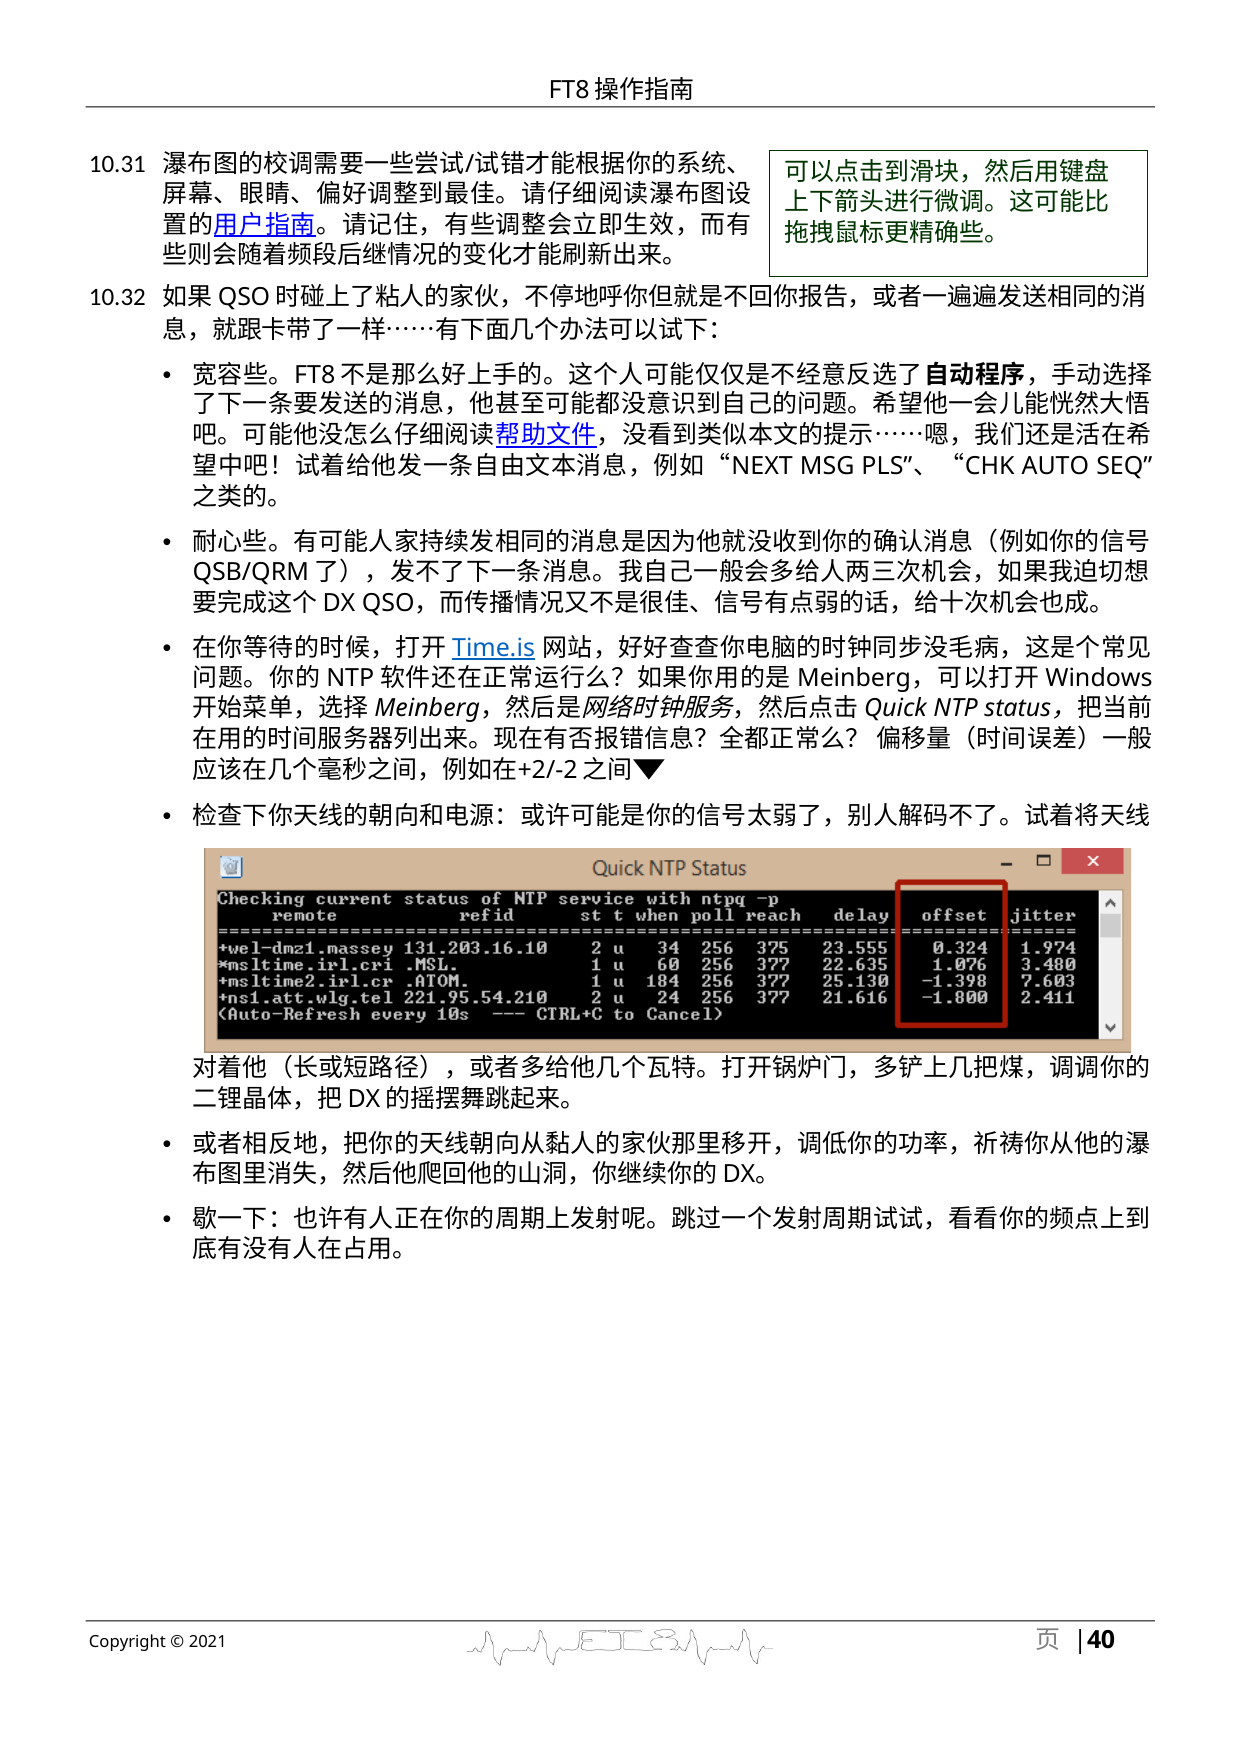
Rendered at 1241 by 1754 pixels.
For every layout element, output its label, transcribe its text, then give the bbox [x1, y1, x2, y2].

list 瀑布图的校调需要一些尝试/试错才能根据你的系统、屏幕、眼睛、偏好调整到最佳。请仔细阅读瀑布图设置的用户指南。请记住，有些调整会立即生效，而有些则会随着频段后继情况的变化才能刷新出来。 [89, 148, 752, 271]
list 如果QSO时碰上了粘人的家伙，不停地呼你但就是不回你报告，或者一遍遍发送相同的消息，就跟卡带了一样……有下面几个办法可以试下： [89, 278, 1148, 345]
list 耐心些。有可能人家持续发相同的消息是因为他就没收到你的确认消息（例如你的信号QSB/QRM了），发不了下一条消息。我自己一般会多给人两三次机会，如果我迫切想要完成这个DX QSO，而传播情况又不是很佳、信号有点弱的话，给十次机会也成。 [162, 526, 1152, 618]
list 歇一下：也许有人正在你的周期上发射呢。跳过一个发射周期试试，看看你的频点上到底有没有人在占用。 [162, 1203, 1152, 1265]
list 宽容些。FT8不是那么好上手的。这个人可能仅仅是不经意反选了自动程序，手动选择了下一条要发送的消息，他甚至可能都没意识到自己的问题。希望他一会儿能恍然大悟吧。可能他没怎么仔细阅读帮助文件，没看到类似本文的提示……嗯，我们还是活在希望中吧！试着给他发一条自由文本消息，例如“NEXT MSG PLS”、“CHK AUTO SEQ”之类的。 [162, 359, 1153, 513]
list 在你等待的时候，打开Time.is 网站，好好查查你电脑的时钟同步没毛病，这是个常见问题。你的NTP软件还在正常运行么？如果你用的是Meinberg，可以打开Windows开始菜单，选择Meinberg，然后是网络时钟服务，然后点击Quick NTP status，把当前在用的时间服务器列出来。现在有否报错信息？全都正常么？ 偏移量（时间误差）一般应该在几个毫秒之间，例如在+2/-2之间▼ [162, 632, 1152, 786]
picture [467, 1628, 774, 1666]
picture [204, 848, 1132, 1053]
list 或者相反地，把你的天线朝向从黏人的家伙那里移开，调低你的功率，祈祷你从他的瀑布图里消失，然后他爬回他的山洞，你继续你的DX。 [162, 1128, 1151, 1190]
